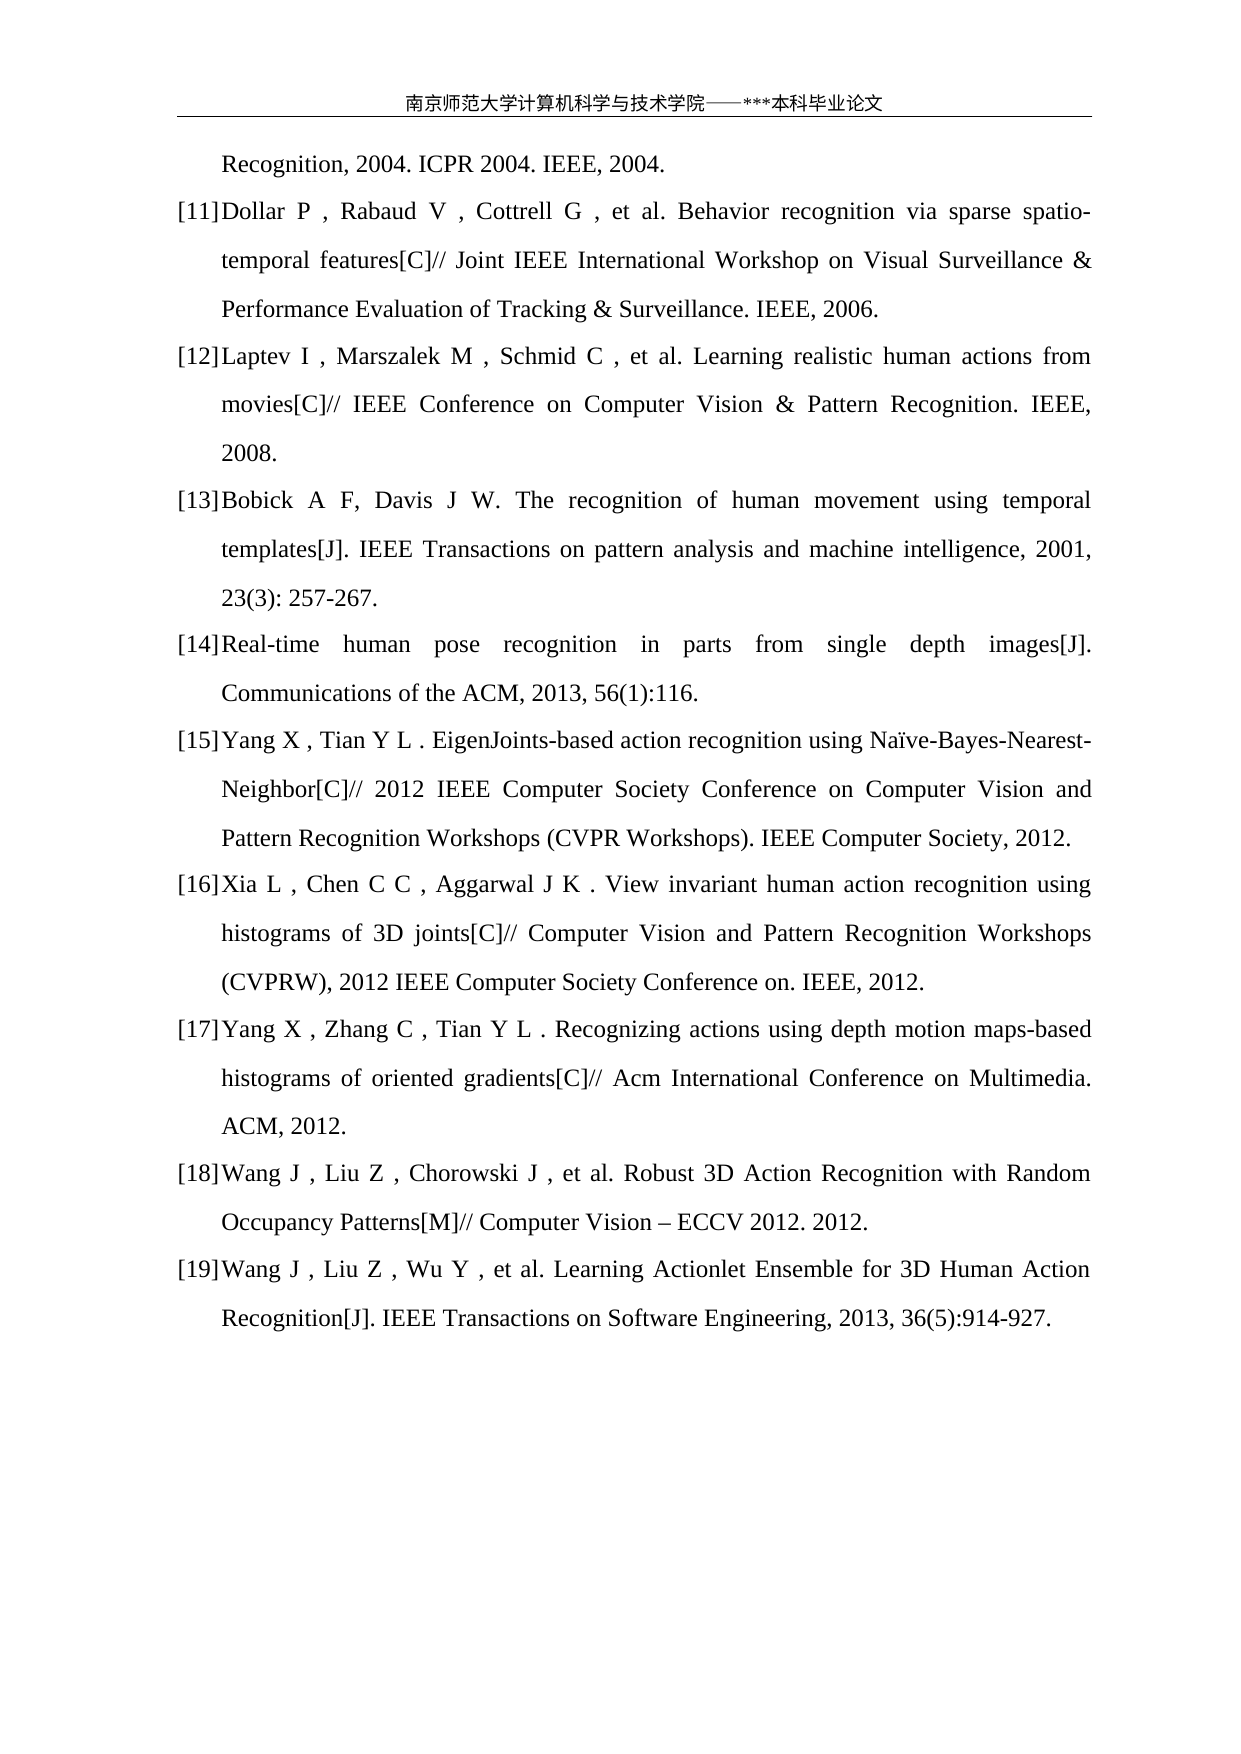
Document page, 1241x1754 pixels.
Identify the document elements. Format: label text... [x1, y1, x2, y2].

list Real-time human pose recognition in parts from single depth images[J]. Communications of the ACM, 2013, 56(1):116. [177, 628, 1092, 709]
list Bobick A F, Davis J W. The recognition of human movement using temporal templates[J]. IEEE Transactions on pattern analysis and machine intelligence, 2001, 23(3): 257-267. [177, 483, 1092, 613]
list Dollar P , Rabaud V , Cottrell G , et al. Behavior recognition via sparse spatio-temporal features[C]// Joint IEEE International Workshop on Visual Surveillance & Performance Evaluation of Tracking & Surveillance. IEEE, 2006. [177, 194, 1092, 324]
list Laptev I , Marszalek M , Schmid C , et al. Learning realistic human actions from movies[C]// IEEE Conference on Computer Vision & Pattern Recognition. IEEE, 2008. [177, 339, 1092, 469]
list Wang J , Liu Z , Wu Y , et al. Learning Actionlet Ensemble for 3D Human Action Recognition[J]. IEEE Transactions on Software Engineering, 2013, 36(5):914-927. [177, 1252, 1092, 1333]
list Yang X , Zhang C , Tian Y L . Recognizing actions using depth motion maps-based histograms of oriented gradients[C]// Acm International Conference on Multimedia. ACM, 2012. [177, 1012, 1092, 1142]
list Yang X , Tian Y L . EigenJoints-based action recognition using Naïve-Bayes-Nearest-Neighbor[C]// 2012 IEEE Computer Society Conference on Computer Vision and Pattern Recognition Workshops (CVPR Workshops). IEEE Computer Society, 2012. [177, 723, 1092, 853]
list Xia L , Chen C C , Aggarwal J K . View invariant human action recognition using histograms of 3D joints[C]// Computer Vision and Pattern Recognition Workshops (CVPRW), 2012 IEEE Computer Society Conference on. IEEE, 2012. [177, 868, 1092, 998]
list Wang J , Liu Z , Chorowski J , et al. Robust 3D Action Recognition with Random Occupancy Patterns[M]// Computer Vision – ECCV 2012. 2012. [177, 1156, 1092, 1238]
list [177, 148, 1092, 180]
